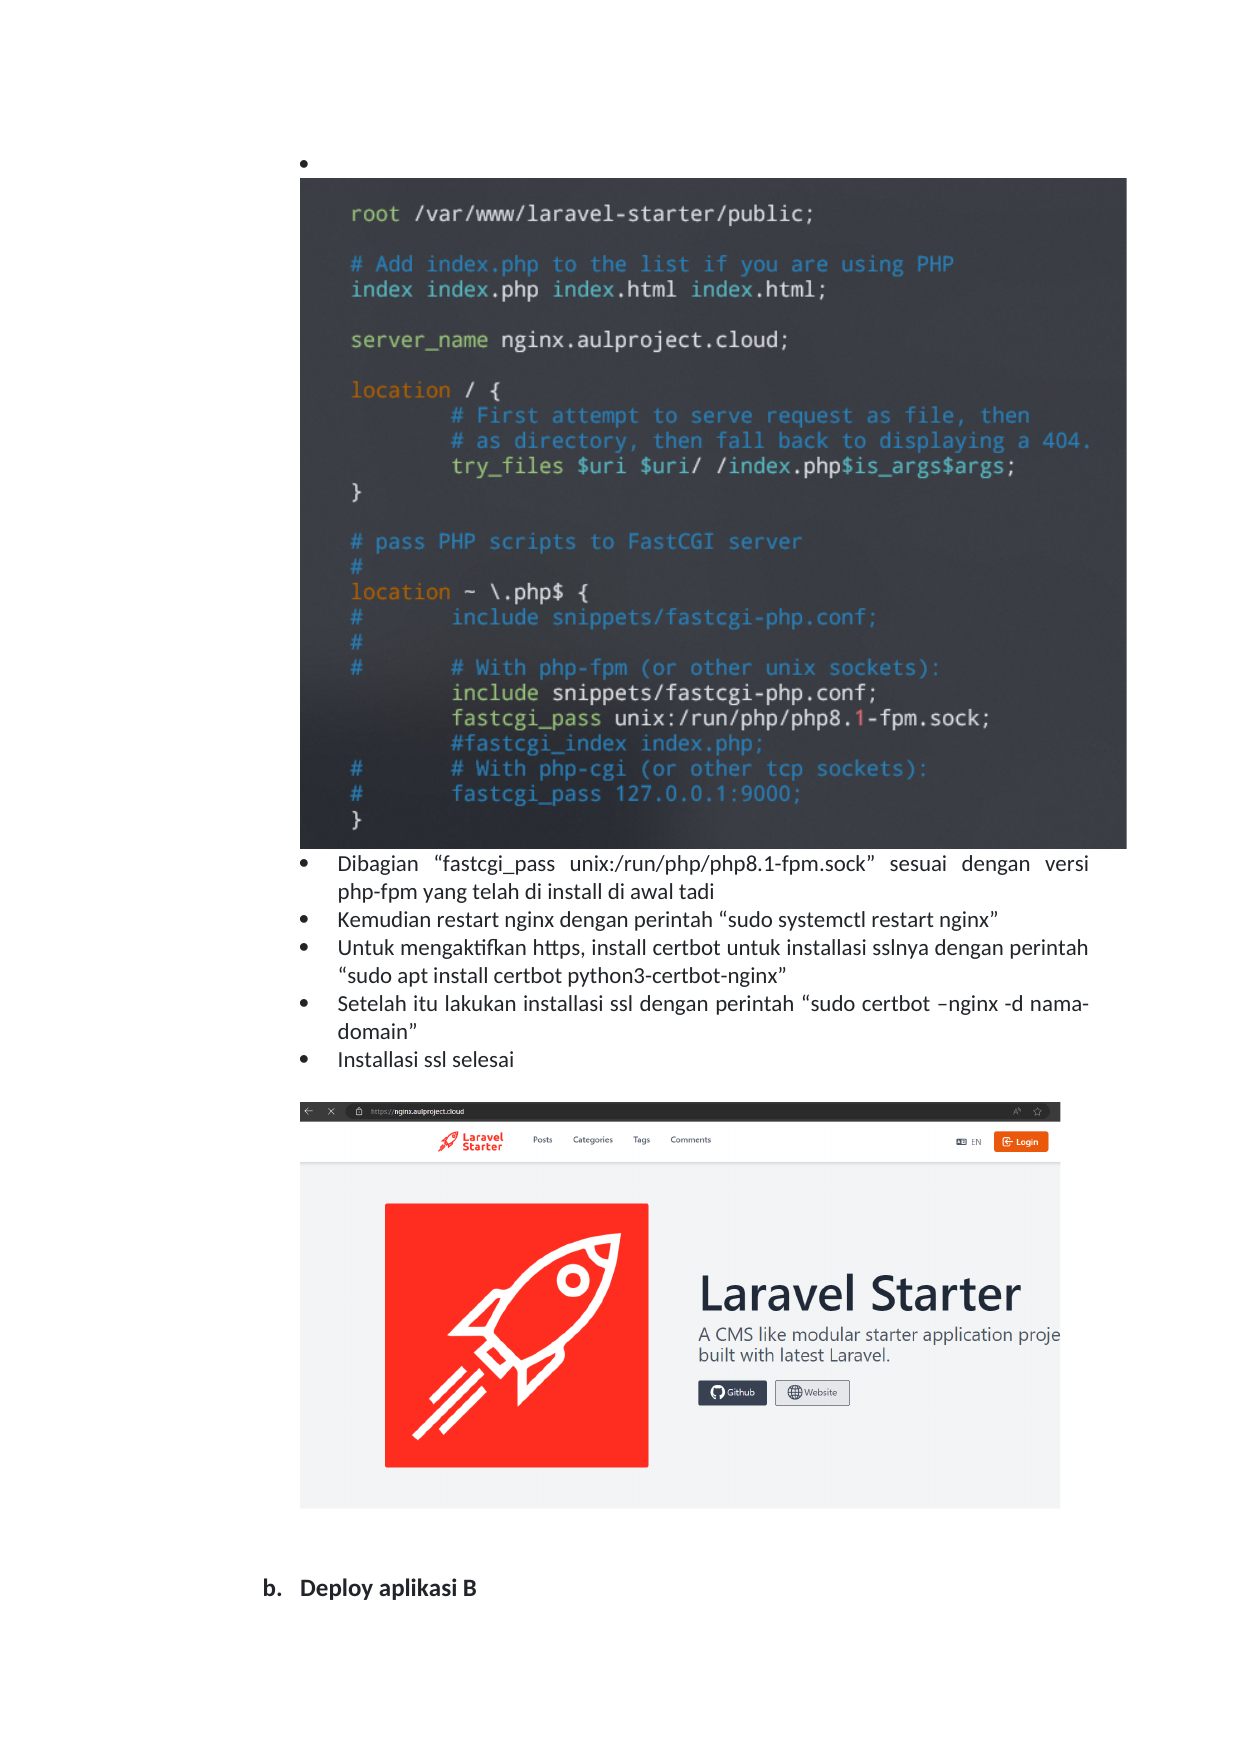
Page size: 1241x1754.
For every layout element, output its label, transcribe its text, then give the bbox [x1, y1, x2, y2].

list Untuk mengaktifkan https, install certbot untuk installasi sslnya dengan perintah “sudo apt install certbot python3-certbot-nginx” [300, 933, 1090, 989]
list Dibagian “fastcgi_pass unix:/run/php/php8.1-fpm.sock” sesuai dengan versi php-fpm yang telah di install di awal tadi [300, 849, 1090, 905]
picture [300, 178, 1127, 849]
list Kemudian restart nginx dengan perintah “sudo systemctl restart nginx” [300, 905, 1090, 933]
list Installasi ssl selesai [300, 1045, 1090, 1073]
picture [300, 1102, 1061, 1513]
list Setelah itu lakukan installasi ssl dengan perintah “sudo certbot –nginx -d nama-domain” [300, 989, 1090, 1045]
list Deploy aplikasi B [262, 1572, 1090, 1603]
